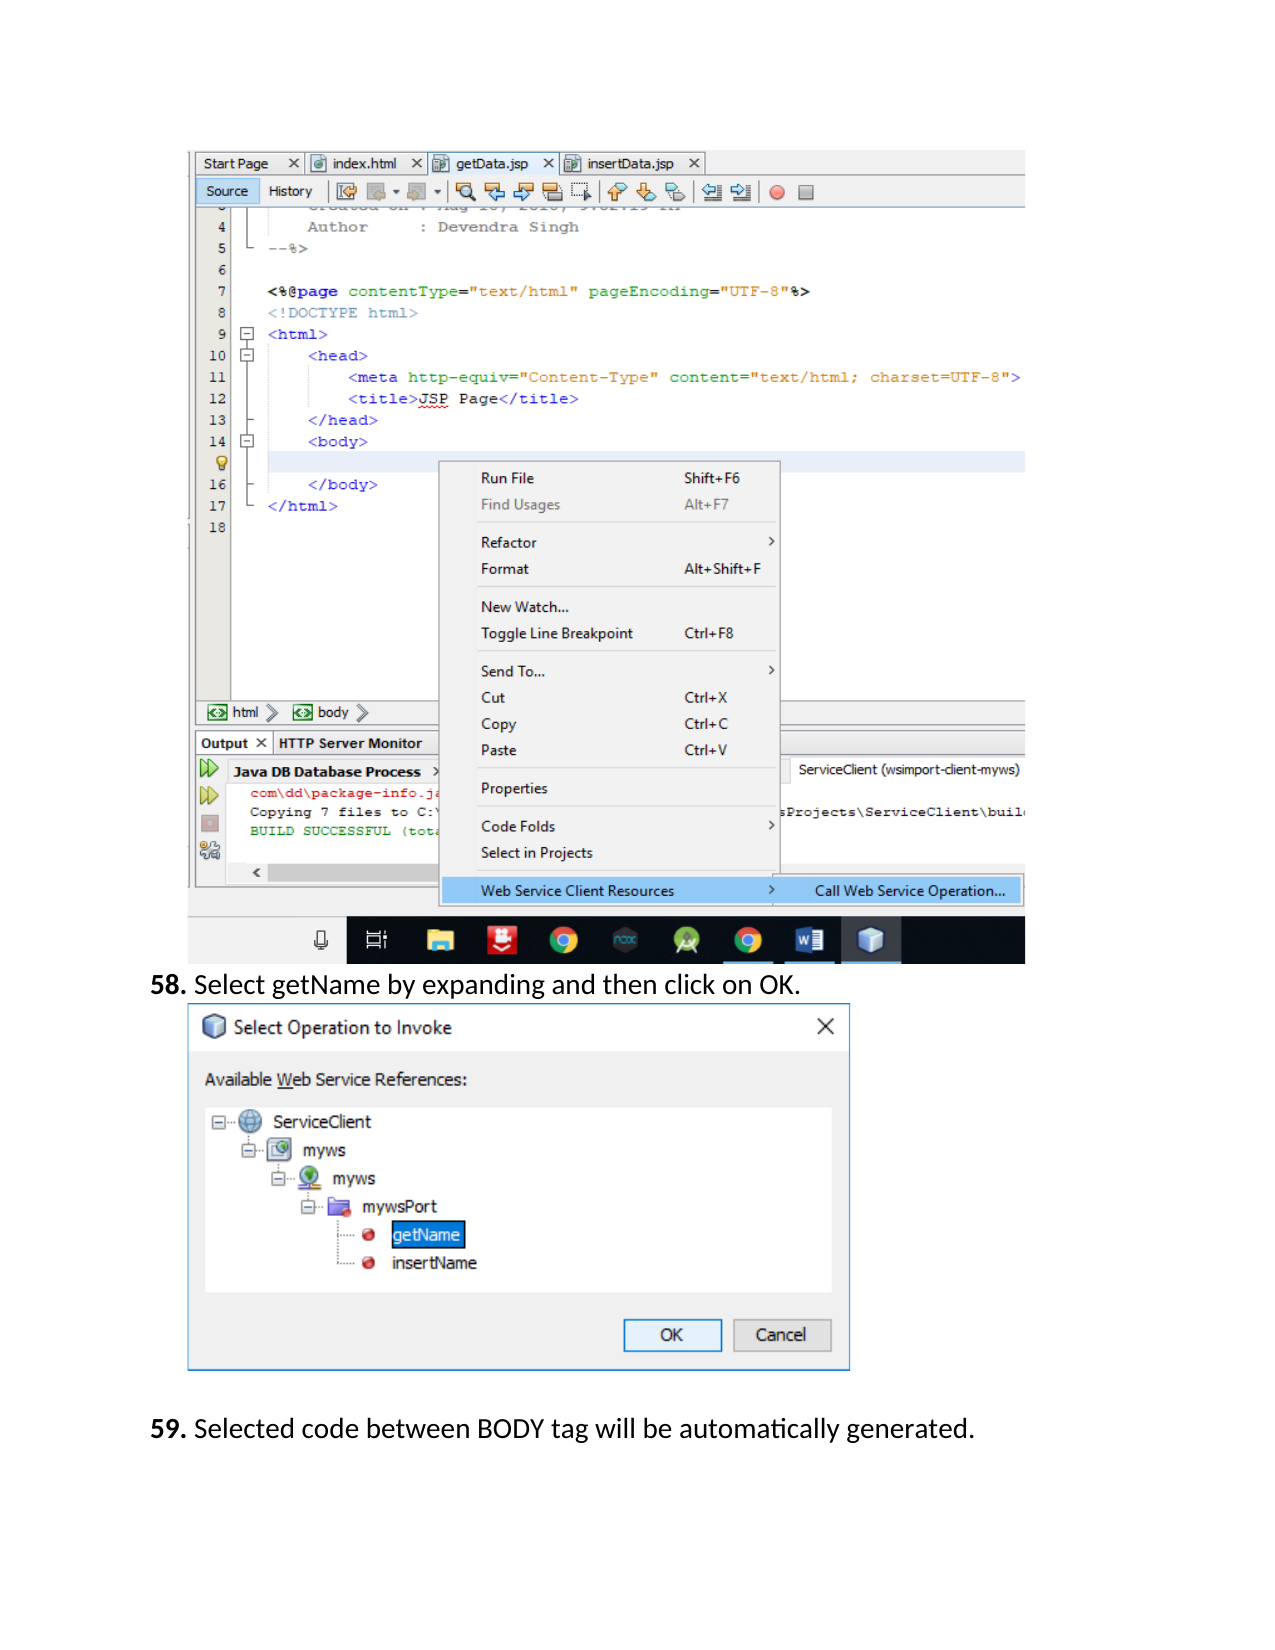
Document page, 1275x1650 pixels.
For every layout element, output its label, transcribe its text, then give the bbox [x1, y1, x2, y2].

list Select getName by expanding and then click on OK. [150, 966, 1125, 1001]
picture [187, 1003, 851, 1371]
list Selected code between BODY tag will be automatically generated. [150, 1410, 1125, 1446]
picture [187, 150, 1025, 964]
